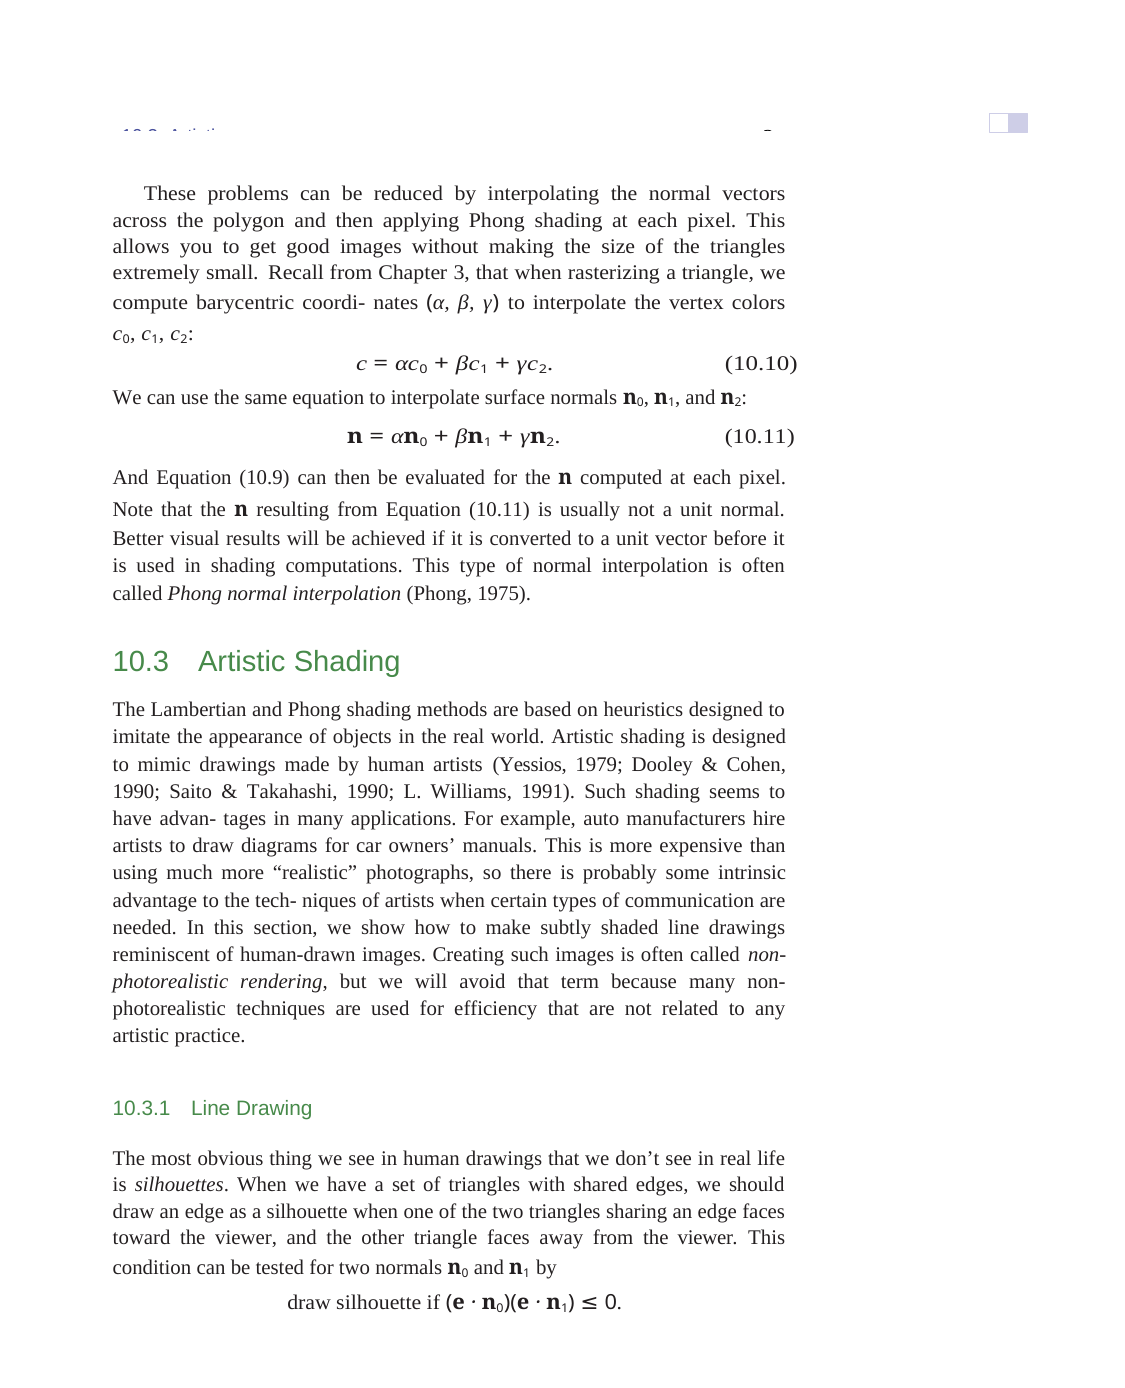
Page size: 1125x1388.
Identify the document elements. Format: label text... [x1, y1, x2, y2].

subtitle Artistic Shading [112, 643, 1052, 677]
text And Equation (10.9) can then be evaluated for the n computed at each pixel. Note that the n resulting from Equation (10.11) is usually not a unit normal. Better visual results will be achieved if it is converted to a unit vector before it is used in shading computations. This type of normal interpolation is often called Phong normal interpolation (Phong, 1975). [112, 462, 786, 604]
text c = αc0 + βc1 + γc2. (10.10) [356, 350, 1052, 376]
text n = αn0 + βn1 + γn2. (10.11) [112, 421, 1052, 450]
text draw silhouette if (e · n0)(e · n1) ≤ 0. [287, 1287, 1052, 1316]
list Line Drawing [112, 1096, 1052, 1120]
text The Lambertian and Phong shading methods are based on heuristics designed to imitate the appearance of objects in the real world. Artistic shading is designed to mimic drawings made by human artists (Yessios, 1979; Dooley & Cohen, 1990; Saito & Takahashi, 1990; L. Williams, 1991). Such shading seems to have advan- tages in many applications. For example, auto manufacturers hire artists to draw diagrams for car owners’ manuals. This is more expensive than using much more “realistic” photographs, so there is probably some intrinsic advantage to the tech- niques of artists when certain types of communication are needed. In this section, we show how to make subtly shaded line drawings reminiscent of human-drawn images. Creating such images is often called non-photorealistic rendering, but we will avoid that term because many non-photorealistic techniques are used for efficiency that are not related to any artistic practice. [112, 697, 786, 1047]
text We can use the same equation to interpolate surface normals n0, n1, and n2: [112, 382, 1052, 410]
text The most obvious thing we see in human drawings that we don’t see in real life is silhouettes. When we have a set of triangles with shared edges, we should draw an edge as a silhouette when one of the two triangles sharing an edge faces toward the viewer, and the other triangle faces away from the viewer. This condition can be tested for two normals n0 and n1 by [112, 1146, 786, 1281]
text These problems can be reduced by interpolating the normal vectors across the polygon and then applying Phong shading at each pixel. This allows you to get good images without making the size of the triangles extremely small. Recall from Chapter 3, that when rasterizing a triangle, we compute barycentric coordi- nates (α, β, γ) to interpolate the vertex colors c0, c1, c2: [112, 181, 786, 347]
